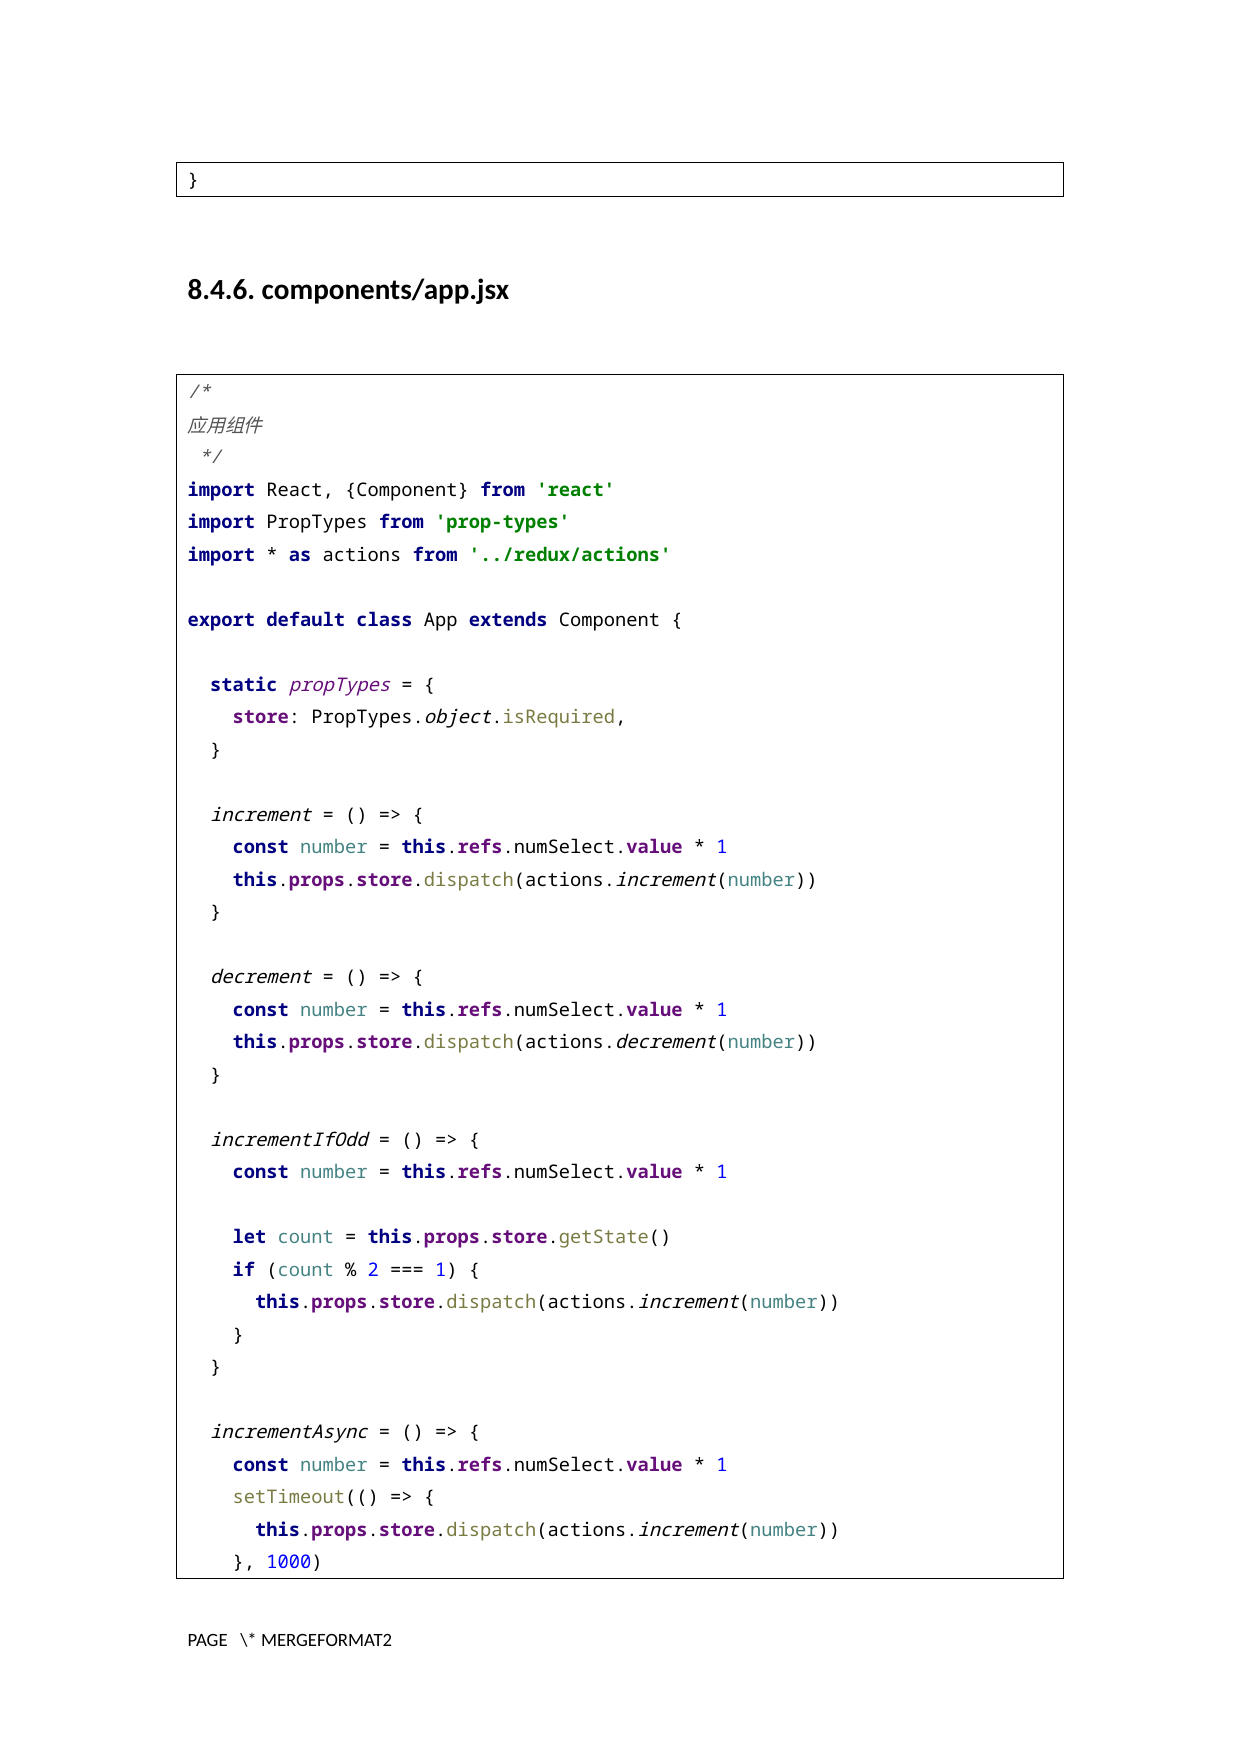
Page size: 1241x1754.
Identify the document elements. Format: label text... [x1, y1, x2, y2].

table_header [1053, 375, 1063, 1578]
subtitle 8.4.6. components/app.jsx [187, 256, 1053, 321]
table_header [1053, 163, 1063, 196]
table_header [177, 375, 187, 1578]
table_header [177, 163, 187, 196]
